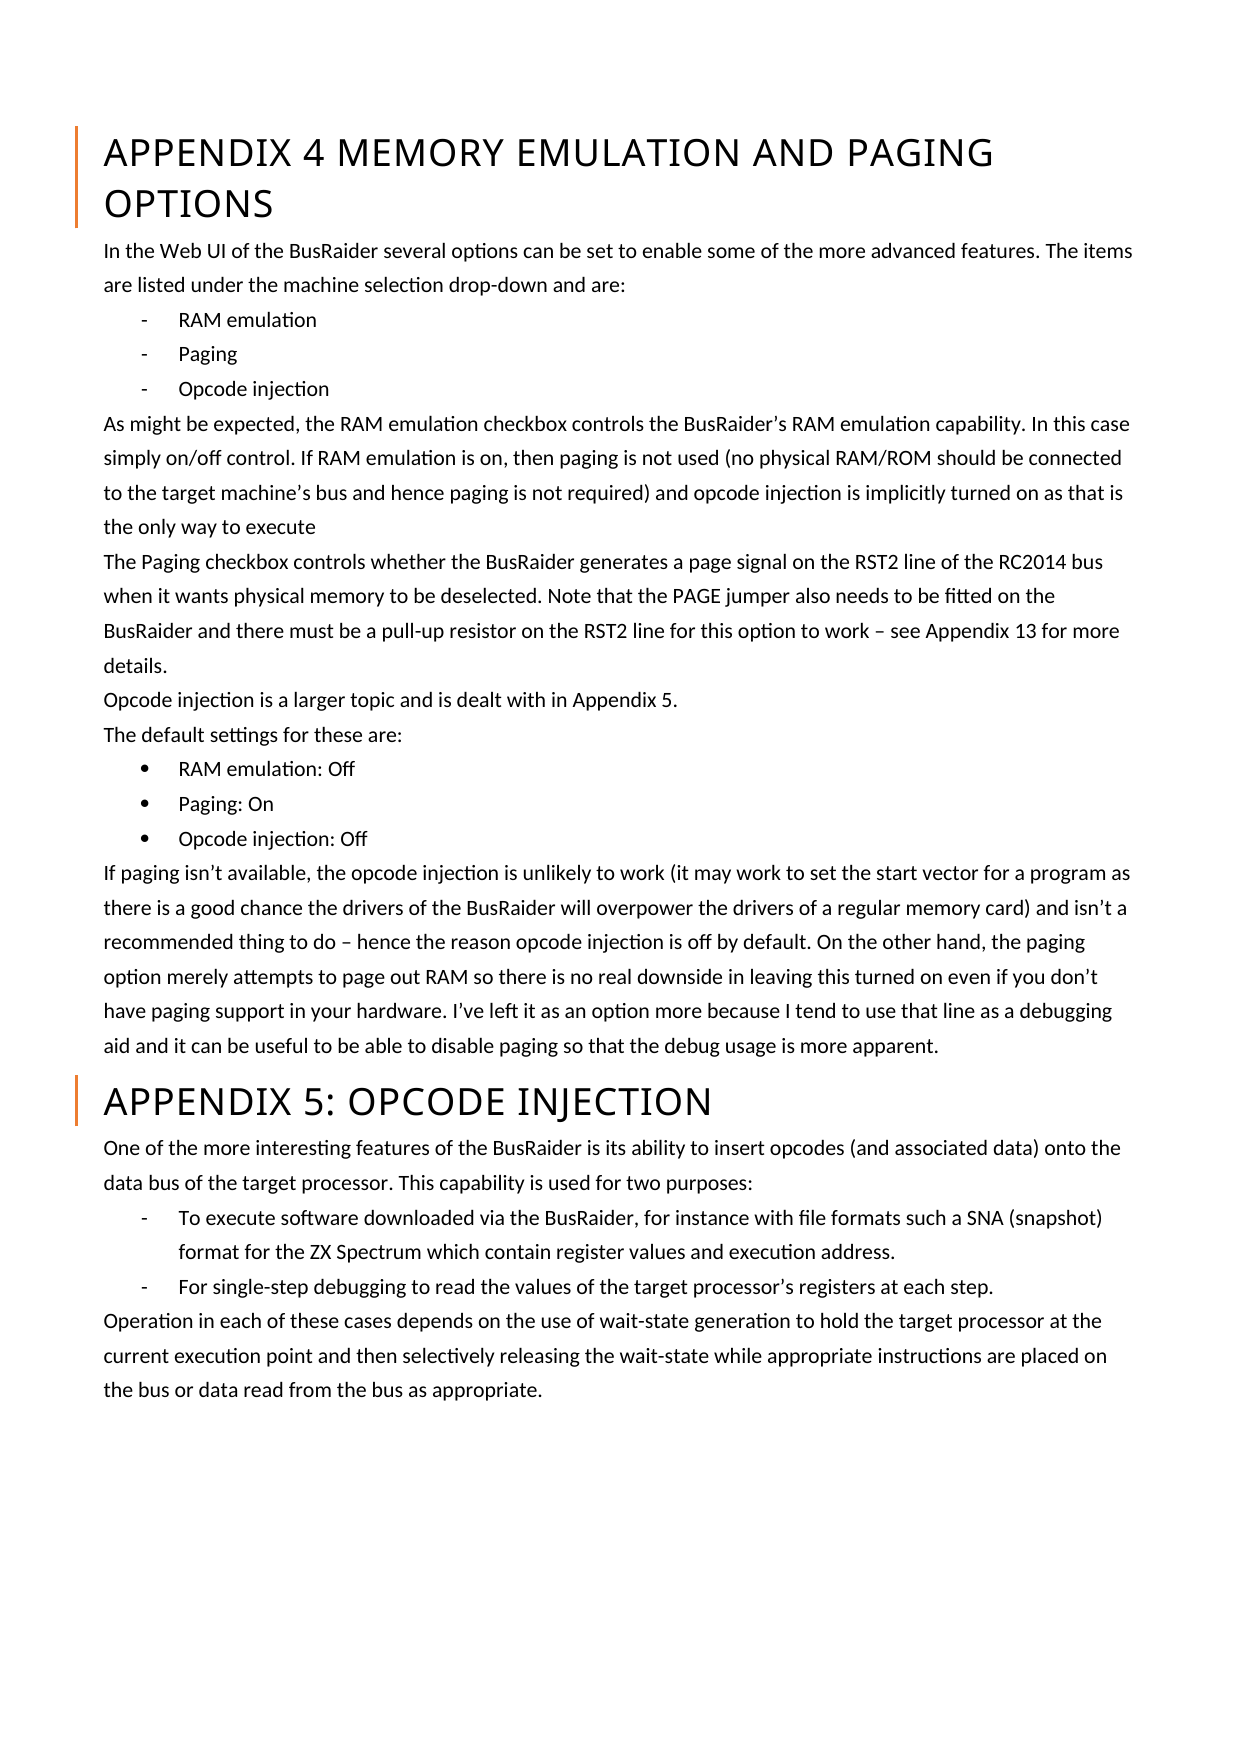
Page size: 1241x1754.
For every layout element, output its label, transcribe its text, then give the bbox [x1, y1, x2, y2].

list Paging: On [141, 790, 1137, 817]
list RAM emulation [141, 306, 1137, 333]
text As might be expected, the RAM emulation checkbox controls the BusRaider’s RAM emulation capability. In this case simply on/off control. If RAM emulation is on, then paging is not used (no physical RAM/ROM should be connected to the target machine’s bus and hence paging is not required) and opcode injection is implicitly turned on as that is the only way to execute [103, 410, 1137, 540]
subtitle Appendix 4 Memory Emulation and Paging Options [78, 126, 1137, 228]
text If paging isn’t available, the opcode injection is unlikely to work (it may work to set the start vector for a program as there is a good chance the drivers of the BusRaider will overpower the drivers of a regular memory card) and isn’t a recommended thing to do – hence the reason opcode injection is off by default. On the other hand, the paging option merely attempts to page out RAM so there is no real downside in leaving this turned on even if you don’t have paging support in your hardware. I’ve left it as an option more because I tend to use that line as a debugging aid and it can be useful to be able to disable paging so that the debug usage is more apparent. [103, 859, 1137, 1059]
text The default settings for these are: [103, 721, 1137, 748]
text Operation in each of these cases depends on the use of wait-state generation to hold the target processor at the current execution point and then selectively releasing the wait-state while appropriate instructions are placed on the bus or data read from the bus as appropriate. [103, 1307, 1137, 1403]
text The Paging checkbox controls whether the BusRaider generates a page signal on the RST2 line of the RC2014 bus when it wants physical memory to be deselected. Note that the PAGE jumper also needs to be fitted on the BusRaider and there must be a pull-up resistor on the RST2 line for this option to work – see Appendix 13 for more details. [103, 548, 1137, 678]
list RAM emulation: Off [141, 756, 1137, 782]
text One of the more interesting features of the BusRaider is its ability to insert opcodes (and associated data) onto the data bus of the target processor. This capability is used for two purposes: [103, 1134, 1137, 1196]
list For single-step debugging to read the values of the target processor’s registers at each step. [141, 1273, 1137, 1299]
list Opcode injection [141, 375, 1137, 402]
list Opcode injection: Off [141, 825, 1137, 851]
list To execute software downloaded via the BusRaider, for instance with file formats such a SNA (snapshot) format for the ZX Spectrum which contain register values and execution address. [141, 1204, 1137, 1265]
text Opcode injection is a larger topic and is dealt with in Appendix 5. [103, 686, 1137, 713]
subtitle Appendix 5: Opcode Injection [78, 1075, 1137, 1126]
list Paging [141, 341, 1137, 367]
text In the Web UI of the BusRaider several options can be set to enable some of the more advanced features. The items are listed under the machine selection drop-down and are: [103, 237, 1137, 298]
